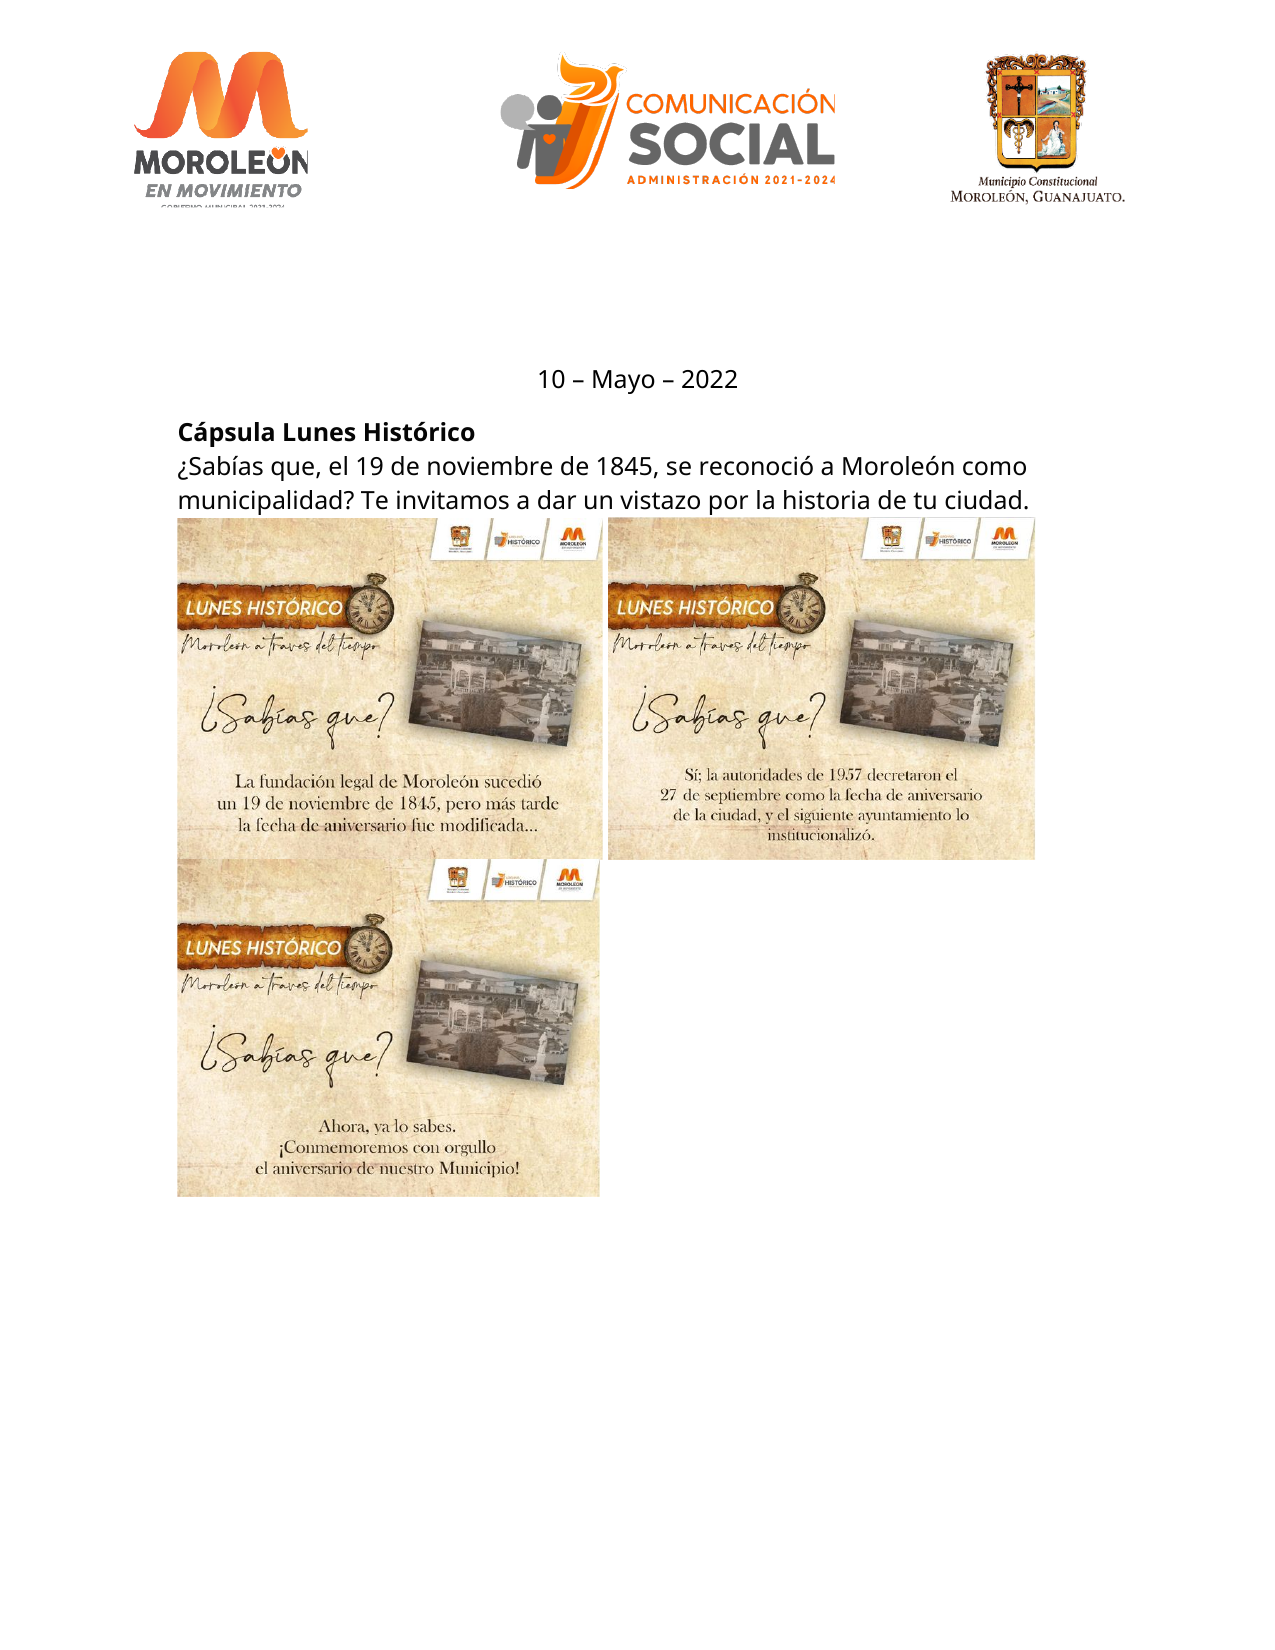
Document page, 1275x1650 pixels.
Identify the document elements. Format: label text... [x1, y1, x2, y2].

picture [608, 517, 1036, 860]
text 10 – Mayo – 2022 [177, 361, 1098, 395]
picture [942, 43, 1130, 210]
picture [500, 51, 835, 189]
text ¿Sabías que, el 19 de noviembre de 1845, se reconoció a Moroleón como municipalidad? Te invitamos a dar un vistazo por la historia de tu ciudad. [177, 449, 1098, 517]
picture [133, 51, 308, 208]
text Cápsula Lunes Histórico [177, 415, 1098, 449]
picture [177, 518, 603, 1197]
